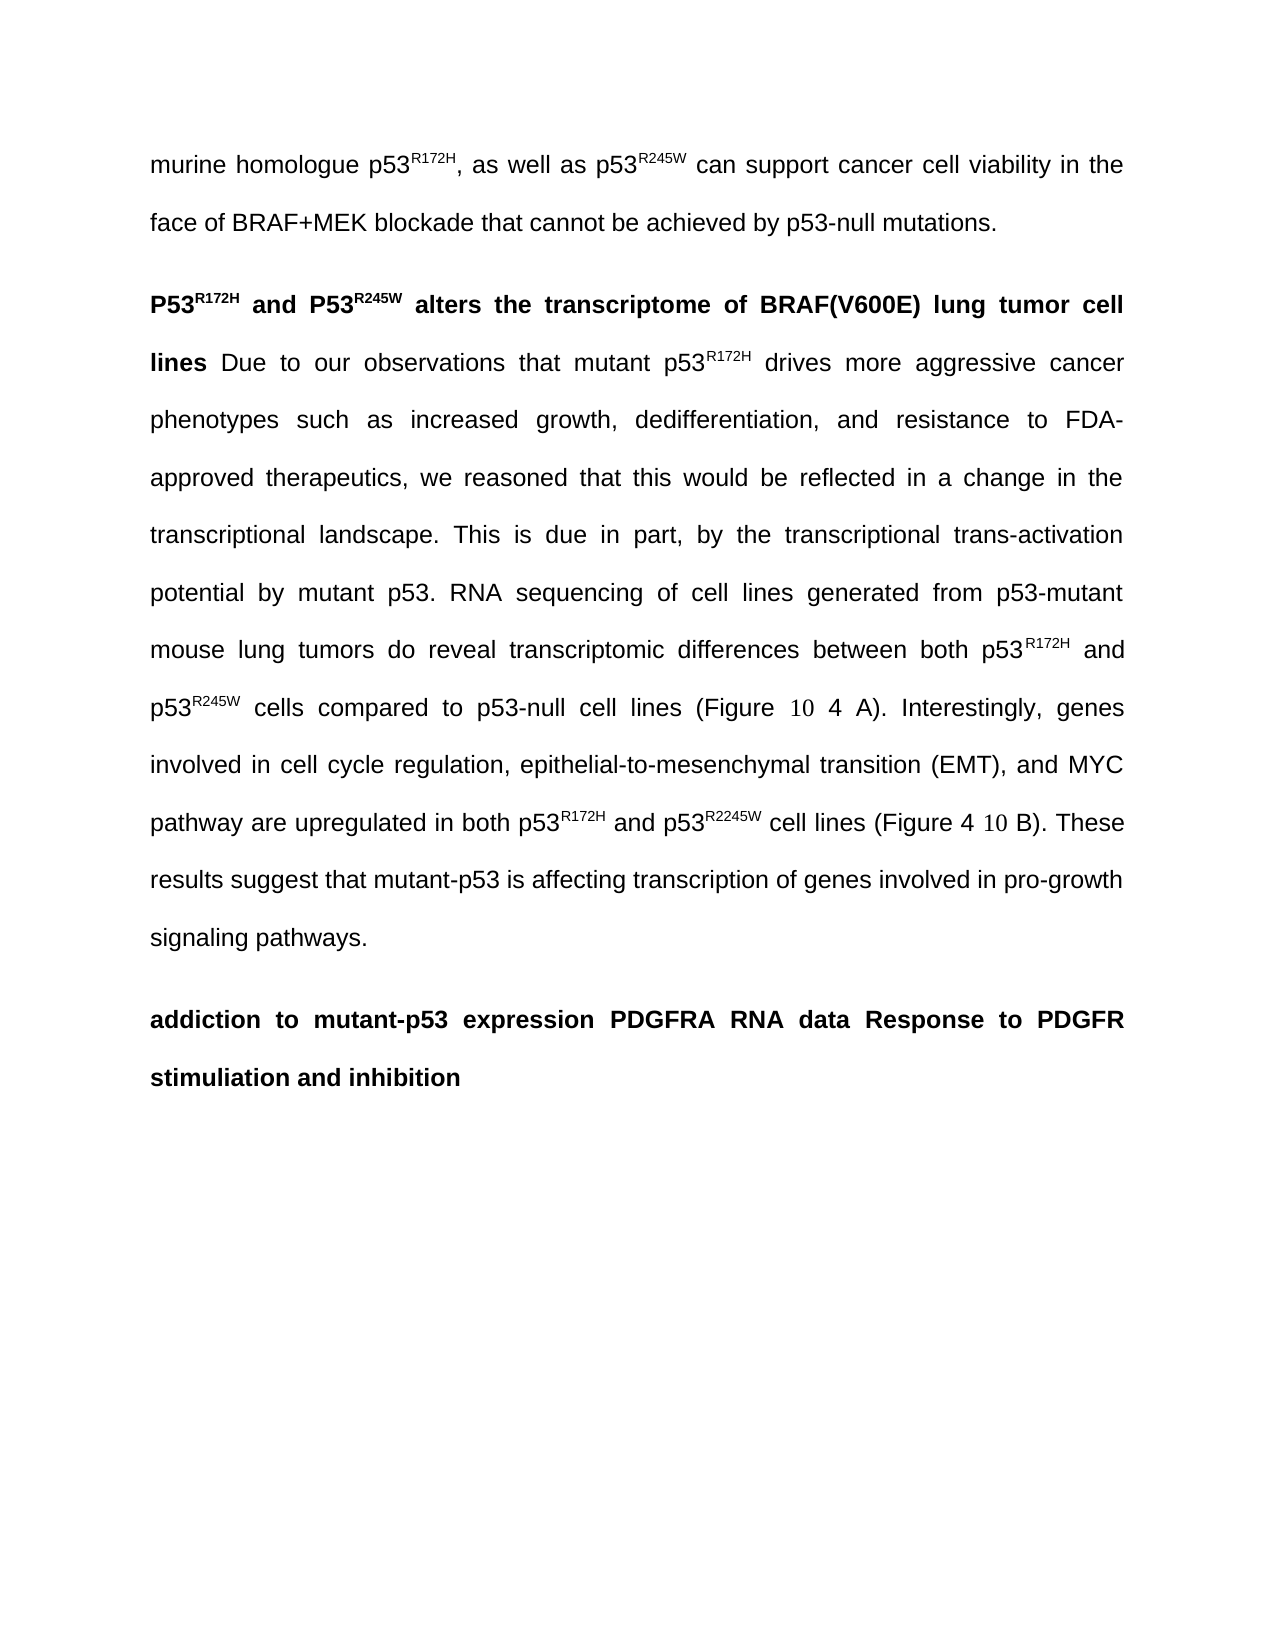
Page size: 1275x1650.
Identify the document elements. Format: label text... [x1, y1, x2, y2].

text addiction to mutant-p53 expression PDGFRA RNA data Response to PDGFR stimuliation and inhibition [150, 1005, 1125, 1091]
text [150, 150, 1125, 236]
text P53R172H and P53R245W alters the transcriptome of BRAF(V600E) lung tumor cell lines Due to our observations that mutant p53R172H drives more aggressive cancer phenotypes such as increased growth, dedifferentiation, and resistance to FDA-approved therapeutics, we reasoned that this would be reflected in a change in the transcriptional landscape. This is due in part, by the transcriptional trans-activation potential by mutant p53. RNA sequencing of cell lines generated from p53-mutant mouse lung tumors do reveal transcriptomic differences between both p53R172H and p53R245W cells compared to p53-null cell lines (Figure 10 4 A). Interestingly, genes involved in cell cycle regulation, epithelial-to-mesenchymal transition (EMT), and MYC pathway are upregulated in both p53R172H and p53R2245W cell lines (Figure 4 10 B). These results suggest that mutant-p53 is affecting transcription of genes involved in pro-growth signaling pathways. [150, 290, 1125, 951]
